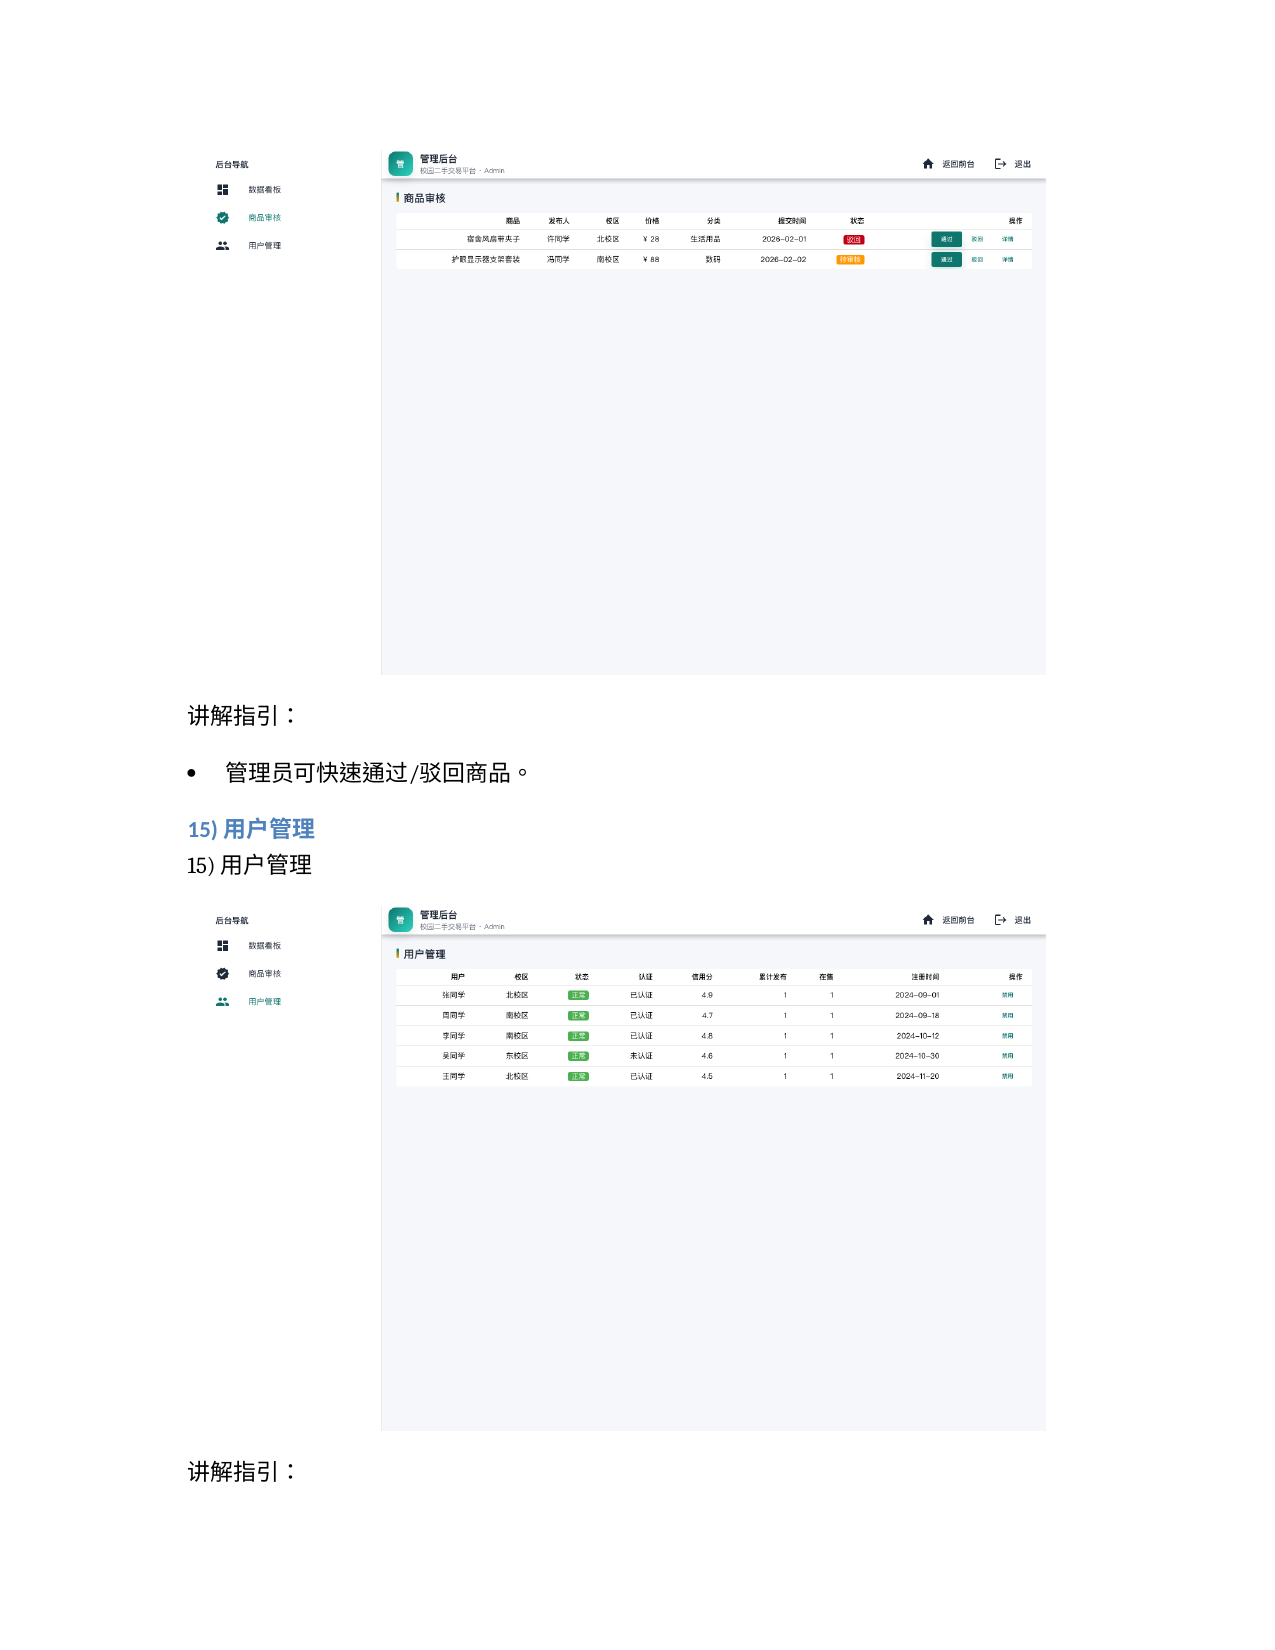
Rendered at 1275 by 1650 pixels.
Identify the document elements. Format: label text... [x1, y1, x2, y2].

subtitle 15) 用户管理 [187, 813, 1087, 844]
text 15) 用户管理 [187, 849, 1087, 880]
text 讲解指引： [187, 1456, 1087, 1487]
picture [206, 906, 1047, 1431]
picture [206, 150, 1047, 675]
text 讲解指引： [187, 700, 1087, 731]
list 管理员可快速通过/驳回商品。 [187, 756, 1087, 788]
